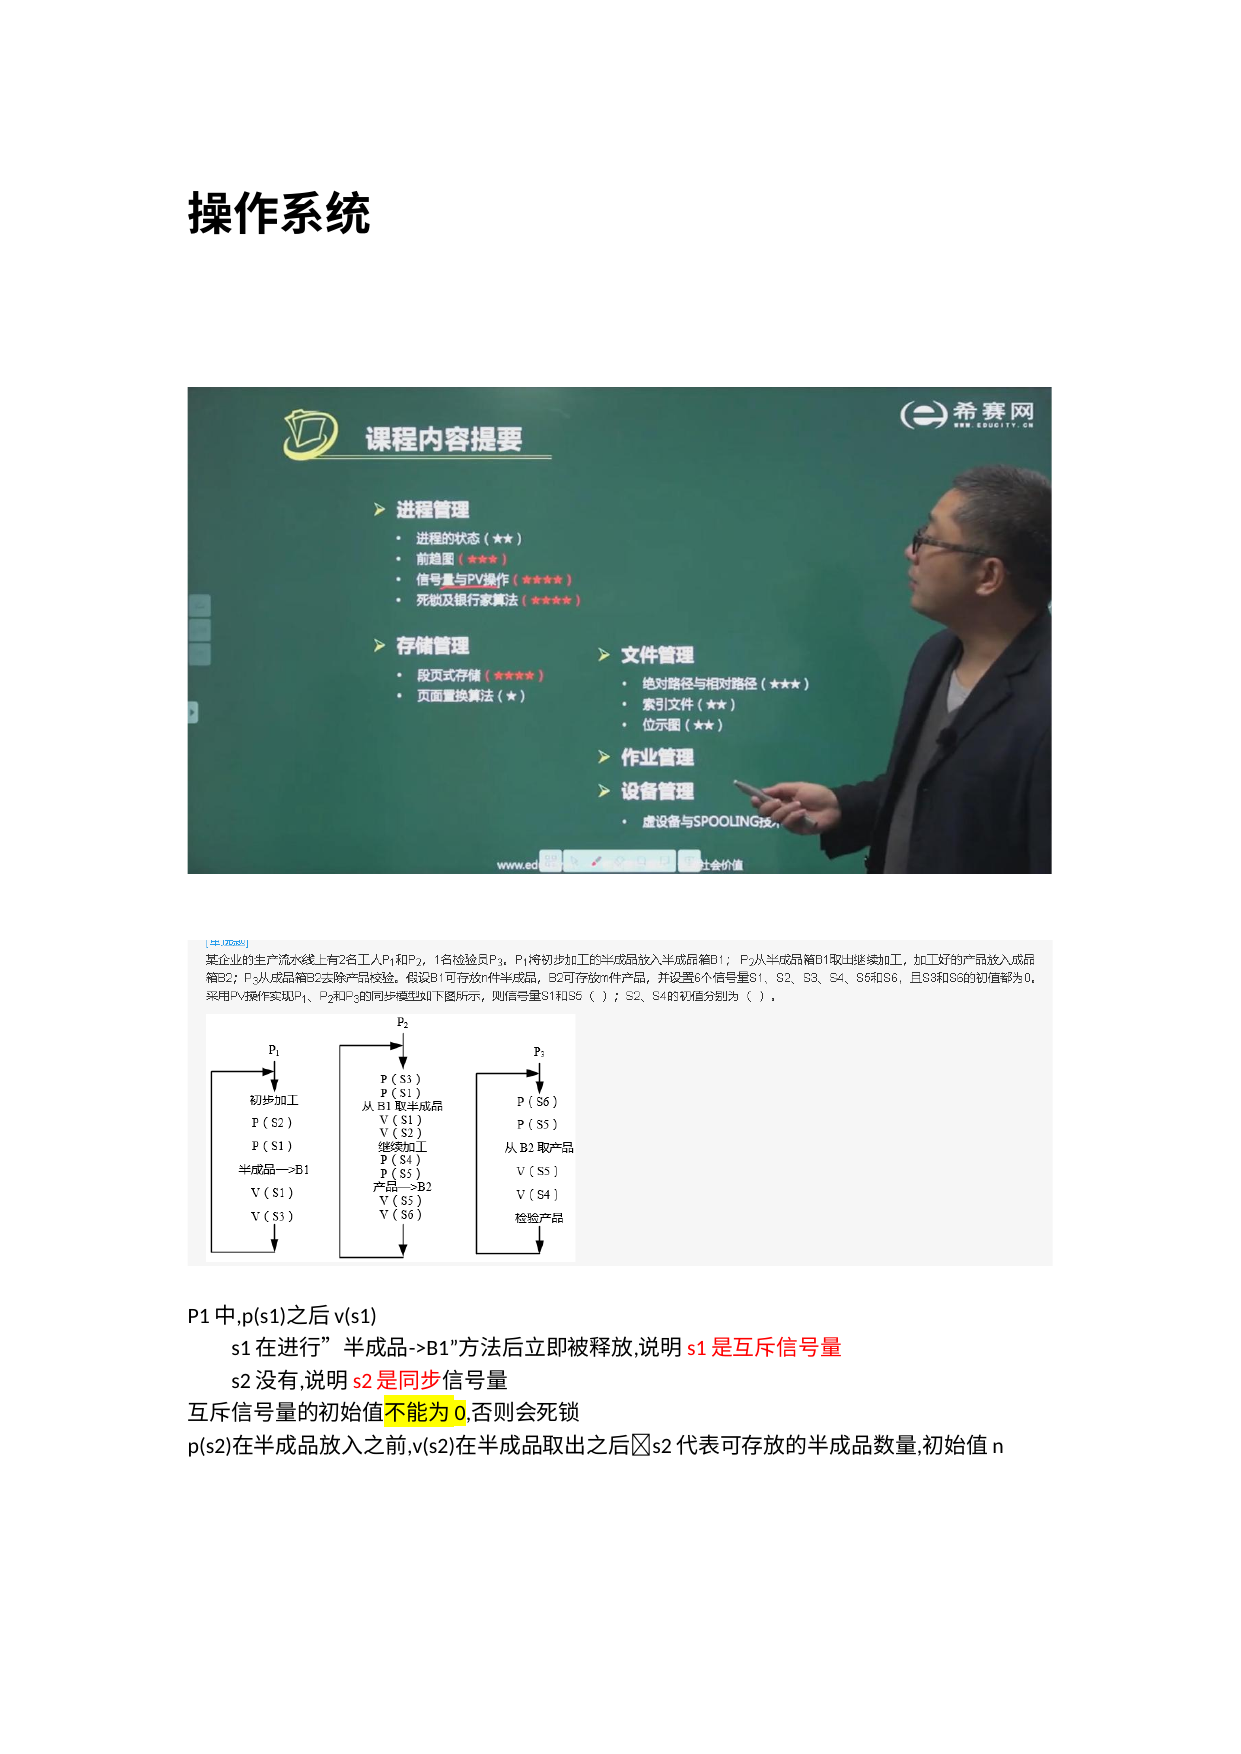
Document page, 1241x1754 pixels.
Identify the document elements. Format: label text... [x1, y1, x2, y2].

text P1中,p(s1)之后v(s1) [187, 1297, 1053, 1330]
text p(s2)在半成品放入之前,v(s2)在半成品取出之后s2代表可存放的半成品数量,初始值n [187, 1427, 1053, 1460]
text s1在进行”半成品->B1”方法后立即被释放,说明s1是互斥信号量 [187, 1330, 1053, 1362]
picture [187, 387, 1052, 874]
picture [187, 940, 1053, 1266]
text s2没有,说明s2是同步信号量 [187, 1362, 1053, 1395]
text 互斥信号量的初始值不能为0,否则会死锁 [454, 1395, 1053, 1427]
text 互斥信号量的初始值不能为0,否则会死锁 [187, 1395, 384, 1427]
subtitle 操作系统 [187, 162, 1053, 259]
